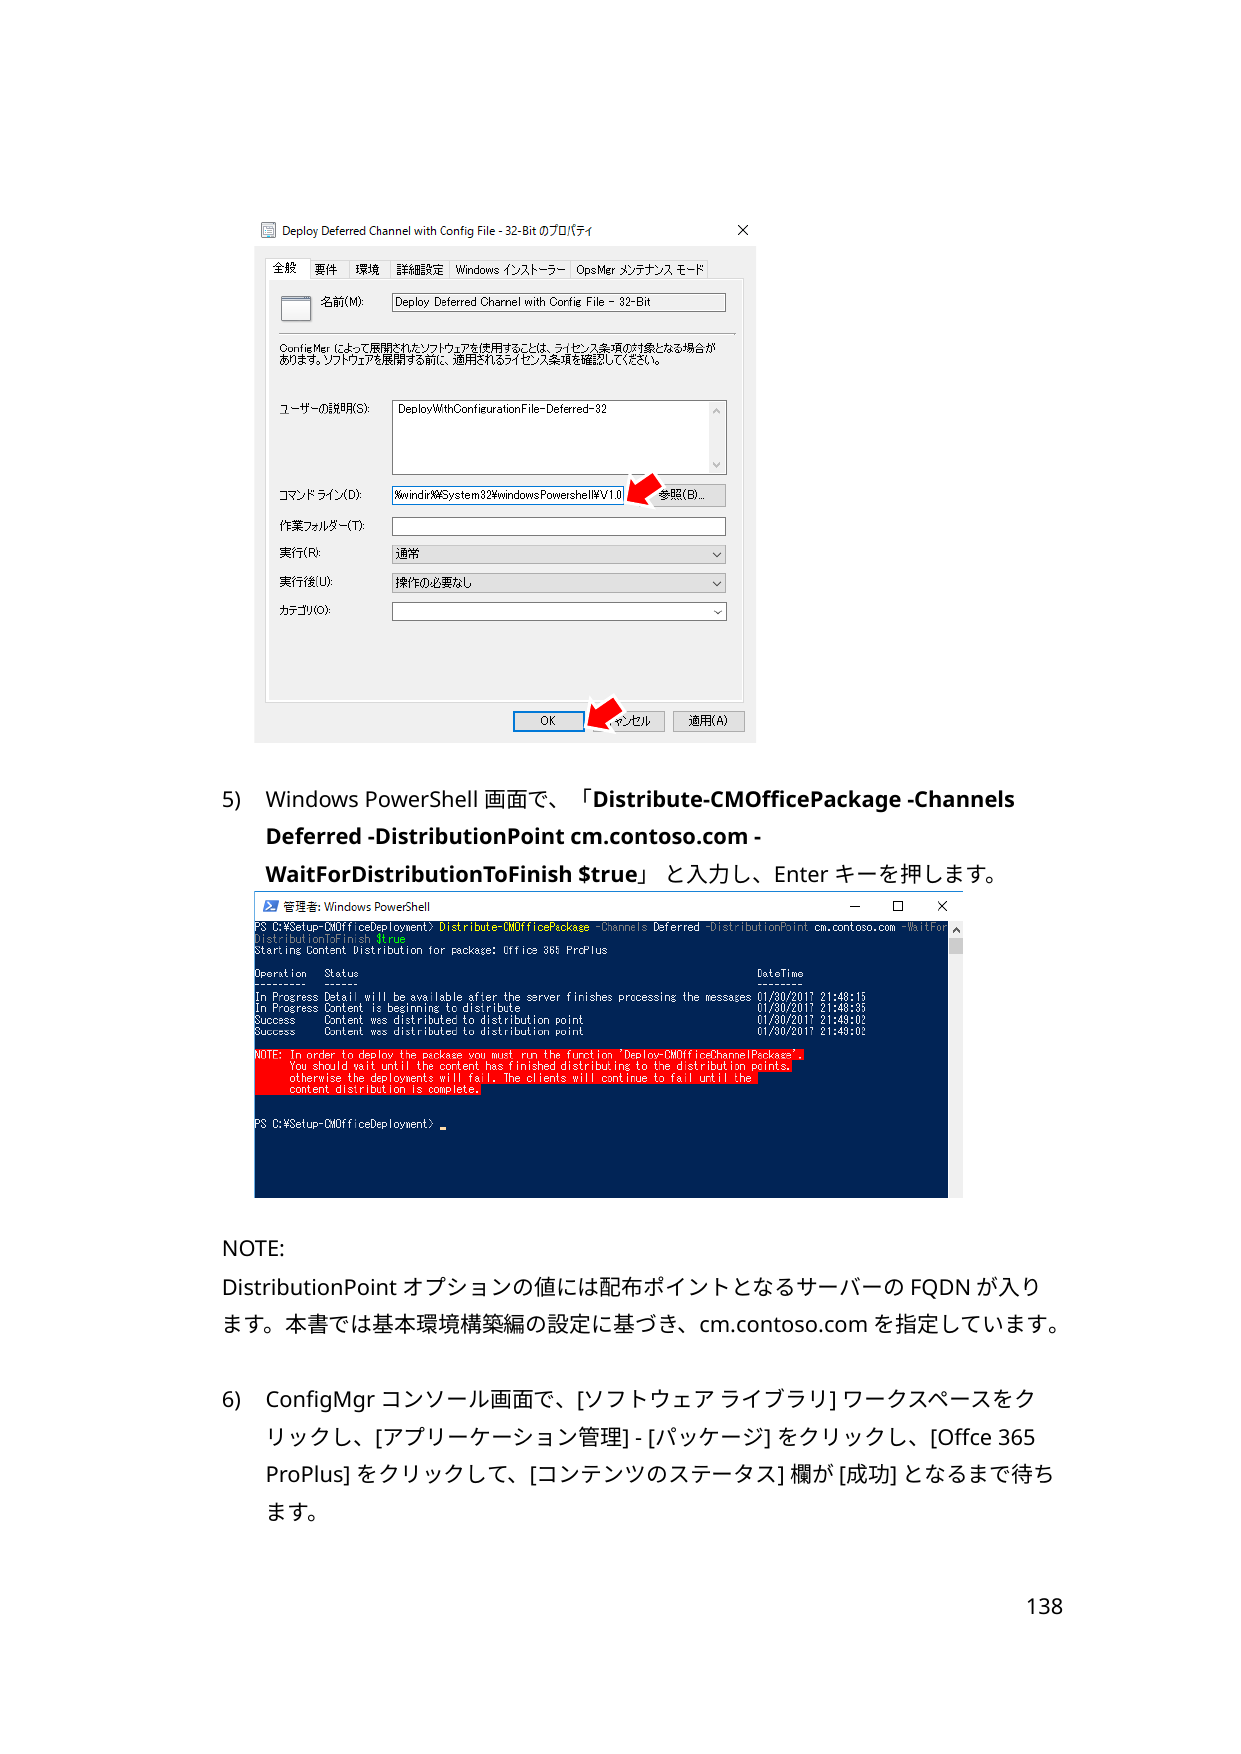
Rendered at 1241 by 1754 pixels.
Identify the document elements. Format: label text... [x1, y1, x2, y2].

list Windows PowerShell 画面で、「Distribute-CMOfficePackage -Channels Deferred -DistributionPoint cm.contoso.com -WaitForDistributionToFinish $true」 と入力し、Enter キーを押します。 [222, 779, 1063, 892]
text NOTE: [222, 1229, 1063, 1267]
text DistributionPoint オプションの値には配布ポイントとなるサーバーの FQDN が入ります。本書では基本環境構築編の設定に基づき、cm.contoso.com を指定しています。 [222, 1267, 1063, 1342]
list ConfigMgr コンソール画面で、[ソフトウェア ライブラリ] ワークスペースをクリックし、[アプリーケーション管理] - [パッケージ] をクリックし、[Offce 365 ProPlus] をクリックして、[コンテンツのステータス] 欄が [成功] となるまで待ちます。 [222, 1379, 1063, 1529]
picture [254, 891, 963, 1198]
picture [254, 216, 757, 743]
